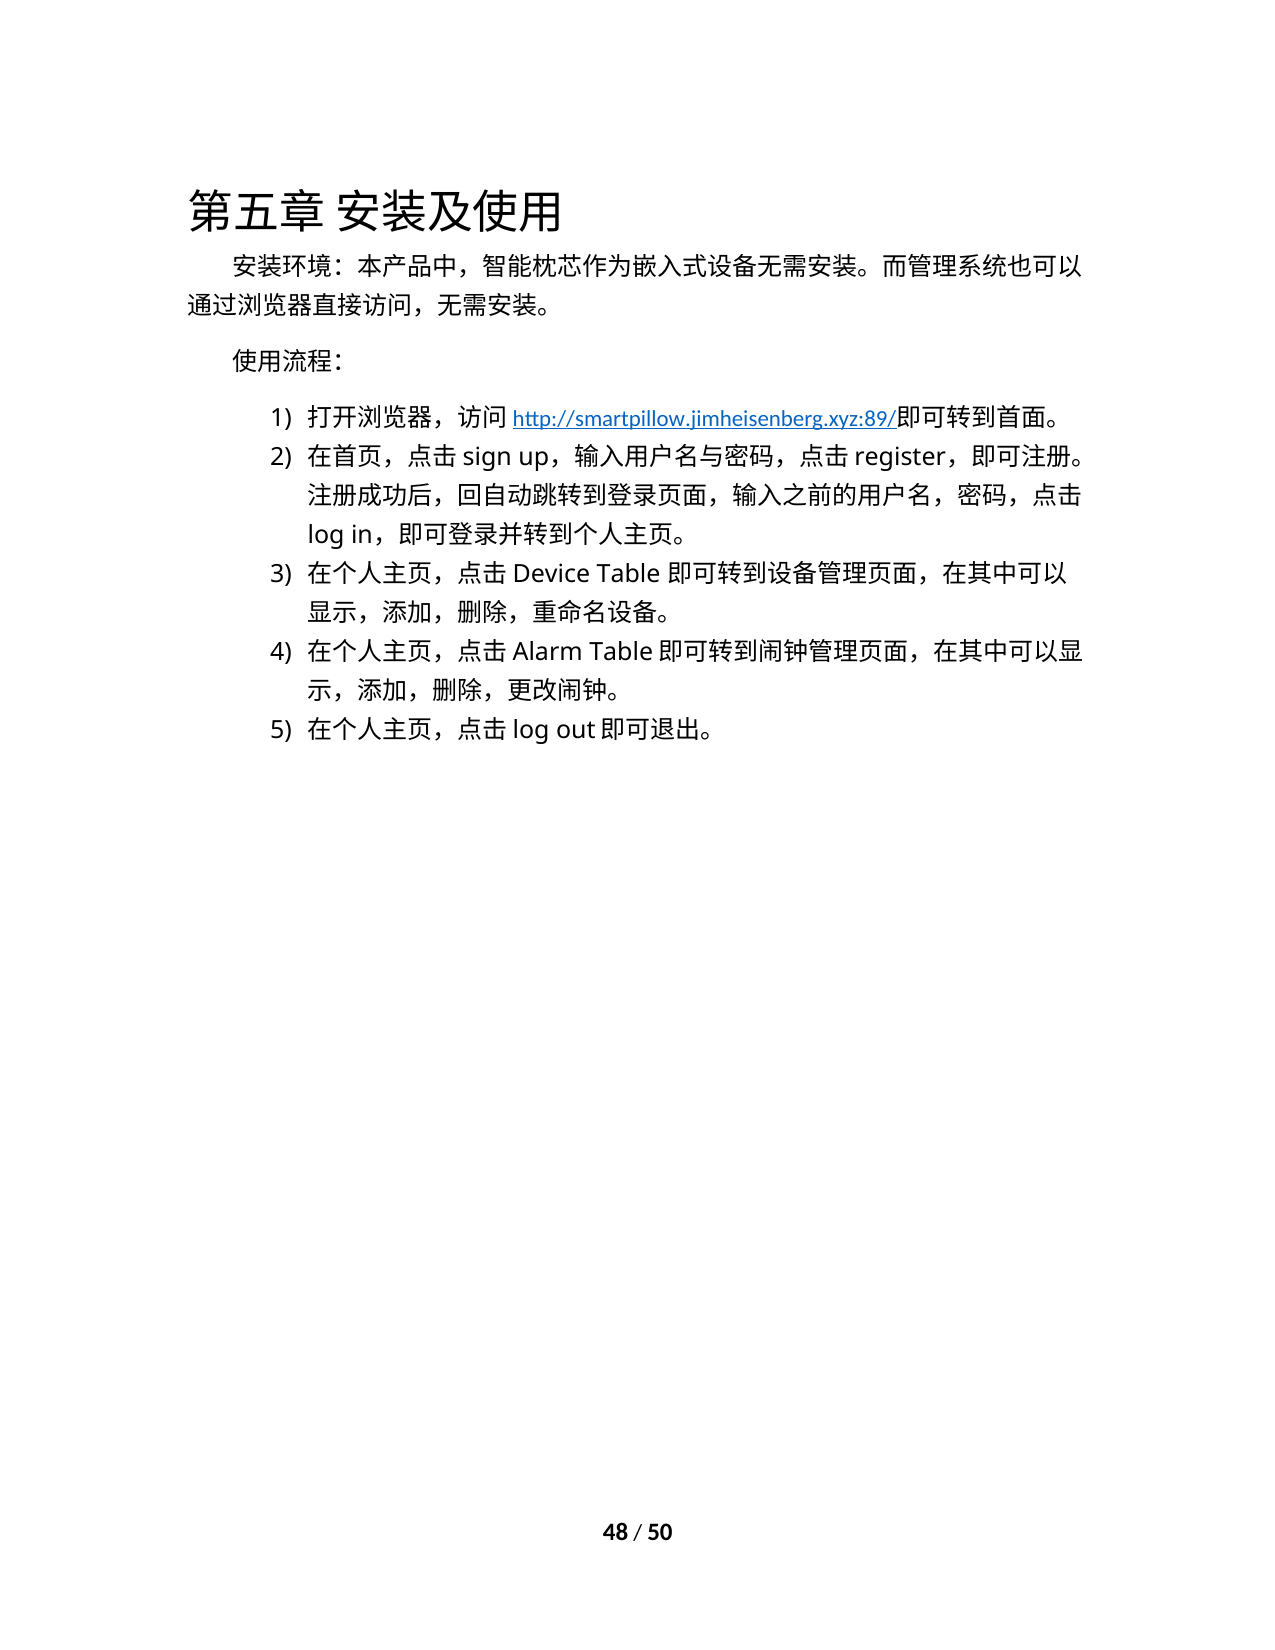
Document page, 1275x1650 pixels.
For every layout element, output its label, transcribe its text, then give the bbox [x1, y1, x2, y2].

text 安装环境：本产品中，智能枕芯作为嵌入式设备无需安装。而管理系统也可以通过浏览器直接访问，无需安装。 [187, 247, 1087, 322]
list 在个人主页，点击log out即可退出。 [270, 709, 1087, 746]
subtitle 第五章 安装及使用 [187, 175, 1087, 241]
list 在首页，点击sign up，输入用户名与密码，点击register，即可注册。注册成功后，回自动跳转到登录页面，输入之前的用户名，密码，点击log in，即可登录并转到个人主页。 [270, 436, 1087, 551]
list 打开浏览器，访问http://smartpillow.jimheisenberg.xyz:89/即可转到首面。 [270, 397, 1087, 433]
list 在个人主页，点击Alarm Table即可转到闹钟管理页面，在其中可以显示，添加，删除，更改闹钟。 [270, 631, 1087, 707]
text 使用流程： [187, 341, 1087, 378]
list 在个人主页，点击Device Table 即可转到设备管理页面，在其中可以显示，添加，删除，重命名设备。 [270, 553, 1087, 629]
